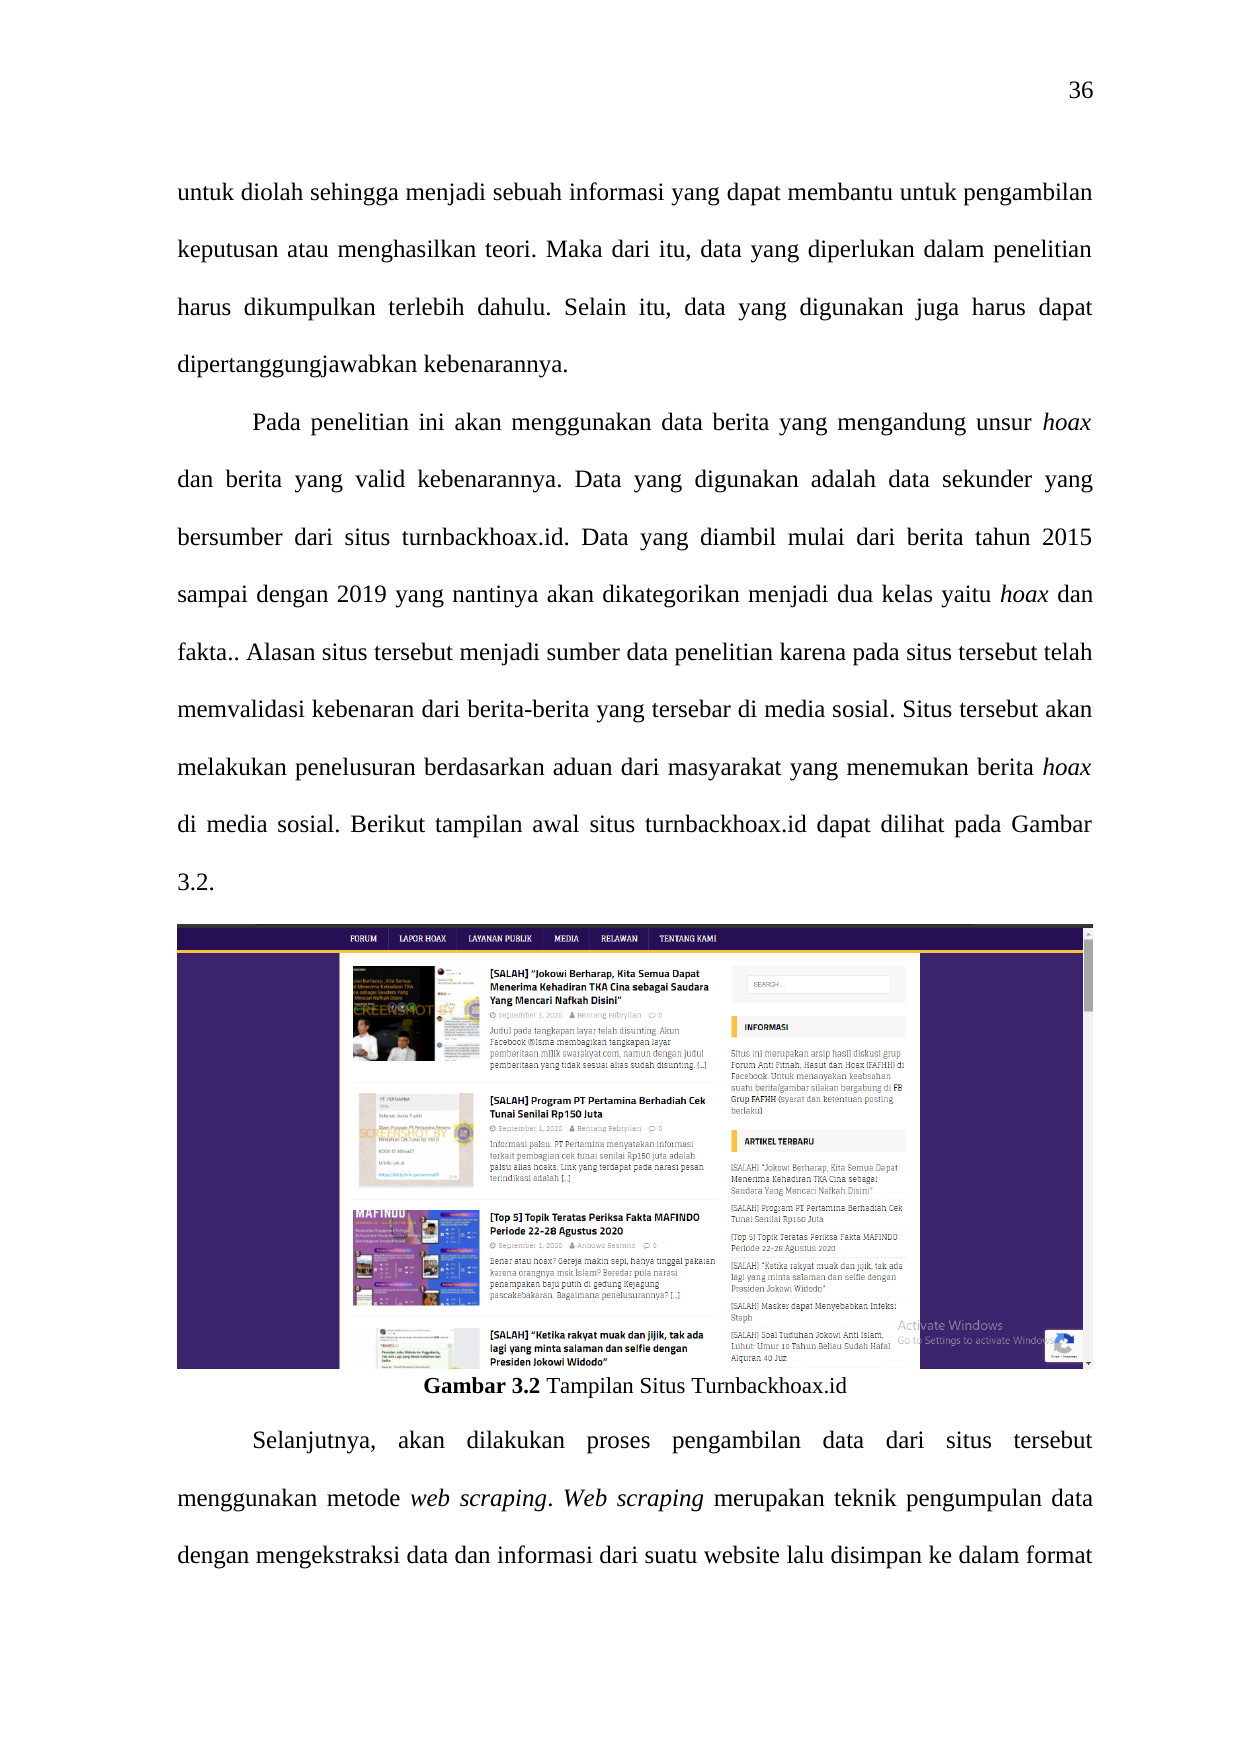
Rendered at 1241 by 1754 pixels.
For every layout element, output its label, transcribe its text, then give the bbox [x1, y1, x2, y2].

text Gambar 3.2 Tampilan Situs Turnbackhoax.id [177, 1372, 1093, 1399]
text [177, 177, 1093, 378]
picture [177, 924, 1094, 1369]
text Pada penelitian ini akan menggunakan data berita yang mengandung unsur hoax dan berita yang valid kebenarannya. Data yang digunakan adalah data sekunder yang bersumber dari situs turnbackhoax.id. Data yang diambil mulai dari berita tahun 2015 sampai dengan 2019 yang nantinya akan dikategorikan menjadi dua kelas yaitu hoax dan fakta.. Alasan situs tersebut menjadi sumber data penelitian karena pada situs tersebut telah memvalidasi kebenaran dari berita-berita yang tersebar di media sosial. Situs tersebut akan melakukan penelusuran berdasarkan aduan dari masyarakat yang menemukan berita hoax di media sosial. Berikut tampilan awal situs turnbackhoax.id dapat dilihat pada Gambar 3.2. [177, 407, 1093, 896]
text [177, 1425, 1093, 1569]
